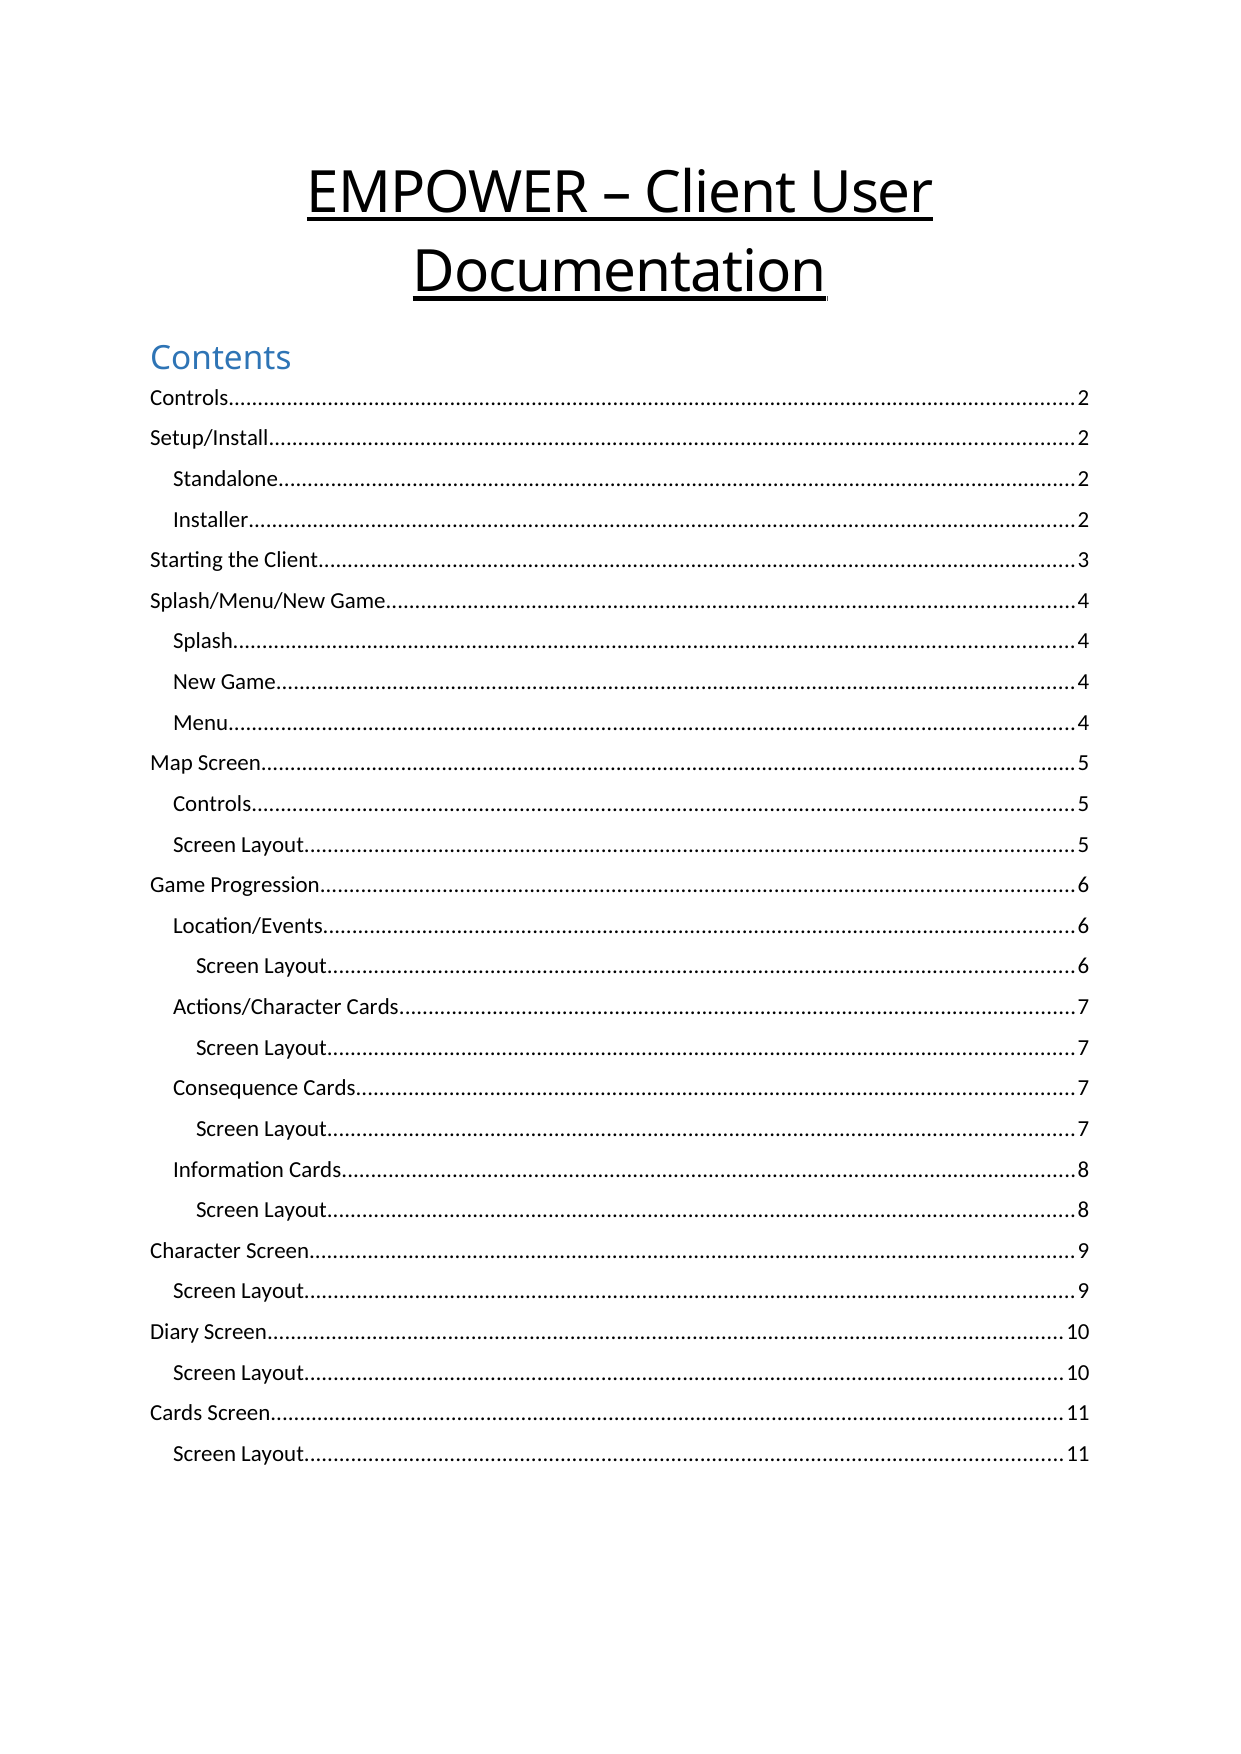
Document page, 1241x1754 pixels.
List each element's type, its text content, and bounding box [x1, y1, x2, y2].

title EMPOWER – Client User Documentation [150, 150, 1090, 309]
